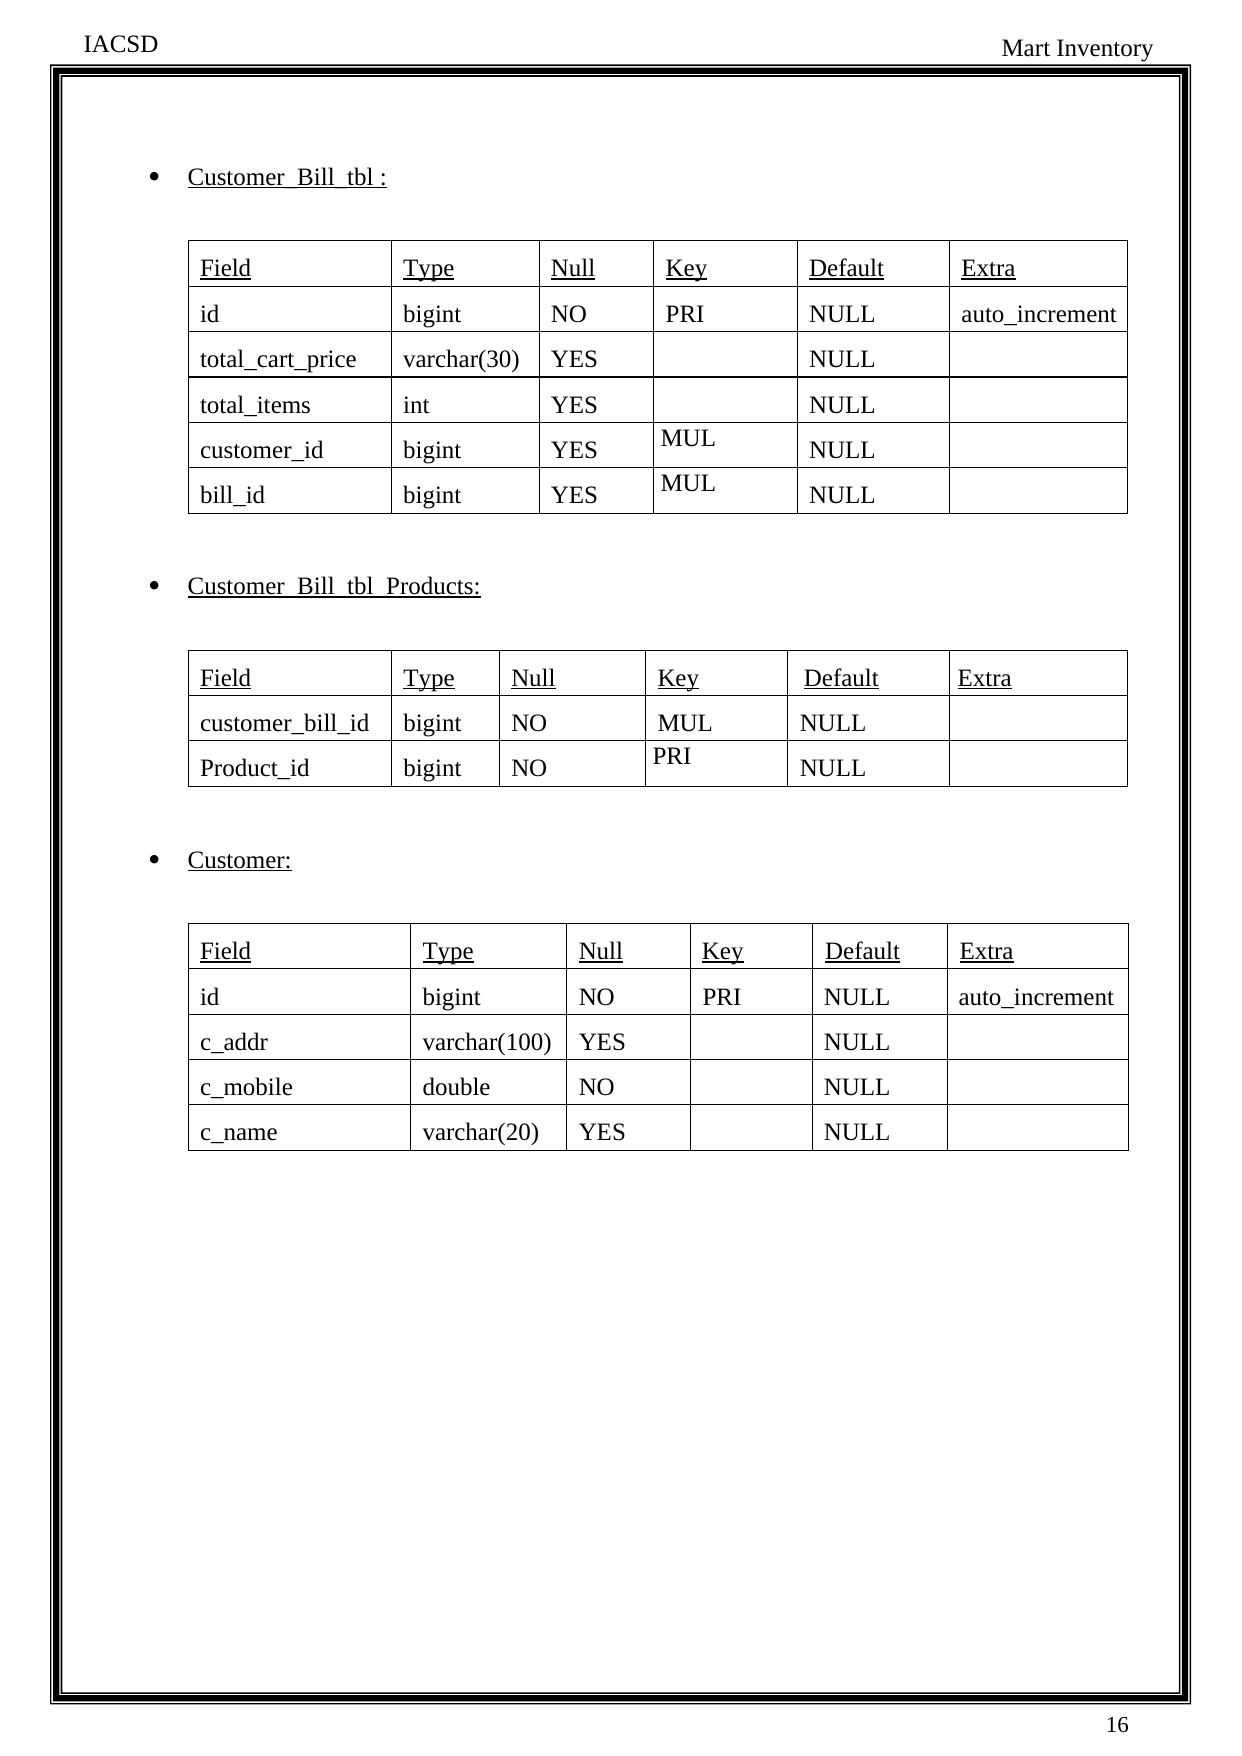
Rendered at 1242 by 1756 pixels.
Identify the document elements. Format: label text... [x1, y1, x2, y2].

table_cell [654, 332, 797, 376]
table_header Type [392, 651, 499, 695]
table_cell [950, 696, 1127, 740]
table_cell NO [567, 969, 690, 1014]
table_cell varchar(20) [411, 1105, 566, 1150]
list Customer_Bill_tbl : [150, 162, 1142, 191]
table_header Field [189, 924, 410, 968]
table_header Key [654, 241, 797, 286]
table_cell MUL [654, 423, 797, 467]
table_header Type [411, 924, 566, 968]
table_header Field [189, 651, 391, 695]
table_cell bigint [392, 423, 539, 467]
table_header Default [798, 241, 949, 286]
table_cell [691, 1015, 812, 1059]
table_cell NO [567, 1060, 690, 1104]
table_cell auto_increment [950, 287, 1127, 331]
table_cell MUL [654, 468, 797, 513]
table_cell double [411, 1060, 566, 1104]
table_cell NULL [798, 468, 949, 513]
table_header Key [691, 924, 812, 968]
table_cell MUL [646, 696, 787, 740]
table_header Default [788, 651, 949, 695]
table_cell PRI [654, 287, 797, 331]
table_cell [691, 1060, 812, 1104]
table_cell PRI [691, 969, 812, 1014]
table_cell [950, 468, 1127, 513]
table_cell [950, 741, 1127, 786]
table_cell customer_bill_id [189, 696, 391, 740]
table_cell bill_id [189, 468, 391, 513]
table_cell NULL [813, 969, 947, 1014]
table_cell YES [540, 378, 653, 422]
table_cell total_items [189, 378, 391, 422]
table_cell bigint [411, 969, 566, 1014]
table_header Key [646, 651, 787, 695]
table_header Field [189, 241, 391, 286]
table_cell NULL [813, 1105, 947, 1150]
table_cell NULL [798, 423, 949, 467]
table_cell auto_increment [948, 969, 1128, 1014]
table_cell varchar(100) [411, 1015, 566, 1059]
table_cell NULL [813, 1015, 947, 1059]
table_header Type [392, 241, 539, 286]
table_cell bigint [392, 468, 539, 513]
table_cell id [189, 969, 410, 1014]
table_cell c_addr [189, 1015, 410, 1059]
table_cell NULL [798, 287, 949, 331]
table_cell YES [540, 468, 653, 513]
table_cell YES [567, 1015, 690, 1059]
table_cell bigint [392, 741, 499, 786]
table_cell NULL [813, 1060, 947, 1104]
table_header Null [567, 924, 690, 968]
table_cell PRI [646, 741, 787, 786]
table_cell bigint [392, 287, 539, 331]
table_cell YES [540, 332, 653, 376]
table_cell total_cart_price [189, 332, 391, 376]
list Customer_Bill_tbl_Products: [150, 571, 1142, 600]
table_cell [948, 1105, 1128, 1150]
table_cell NULL [798, 332, 949, 376]
table_cell [950, 423, 1127, 467]
table_cell NO [540, 287, 653, 331]
table_header Null [540, 241, 653, 286]
table_cell Product_id [189, 741, 391, 786]
table_cell varchar(30) [392, 332, 539, 376]
table_cell NULL [798, 378, 949, 422]
table_header Default [813, 924, 947, 968]
table_cell [948, 1015, 1128, 1059]
table_header Extra [950, 651, 1127, 695]
table_cell [691, 1105, 812, 1150]
table_cell YES [540, 423, 653, 467]
table_cell bigint [392, 696, 499, 740]
table_cell c_mobile [189, 1060, 410, 1104]
table_cell [948, 1060, 1128, 1104]
table_cell id [189, 287, 391, 331]
table_cell NULL [788, 696, 949, 740]
table_cell [950, 378, 1127, 422]
table_cell NO [500, 741, 645, 786]
table_cell [950, 332, 1127, 376]
table_header Null [500, 651, 645, 695]
table_cell c_name [189, 1105, 410, 1150]
table_cell NULL [788, 741, 949, 786]
table_header Extra [950, 241, 1127, 286]
table_cell int [392, 378, 539, 422]
table_cell customer_id [189, 423, 391, 467]
table_cell YES [567, 1105, 690, 1150]
table_cell NO [500, 696, 645, 740]
table_header Extra [948, 924, 1128, 968]
list Customer: [150, 845, 1142, 873]
table_cell [654, 378, 797, 422]
